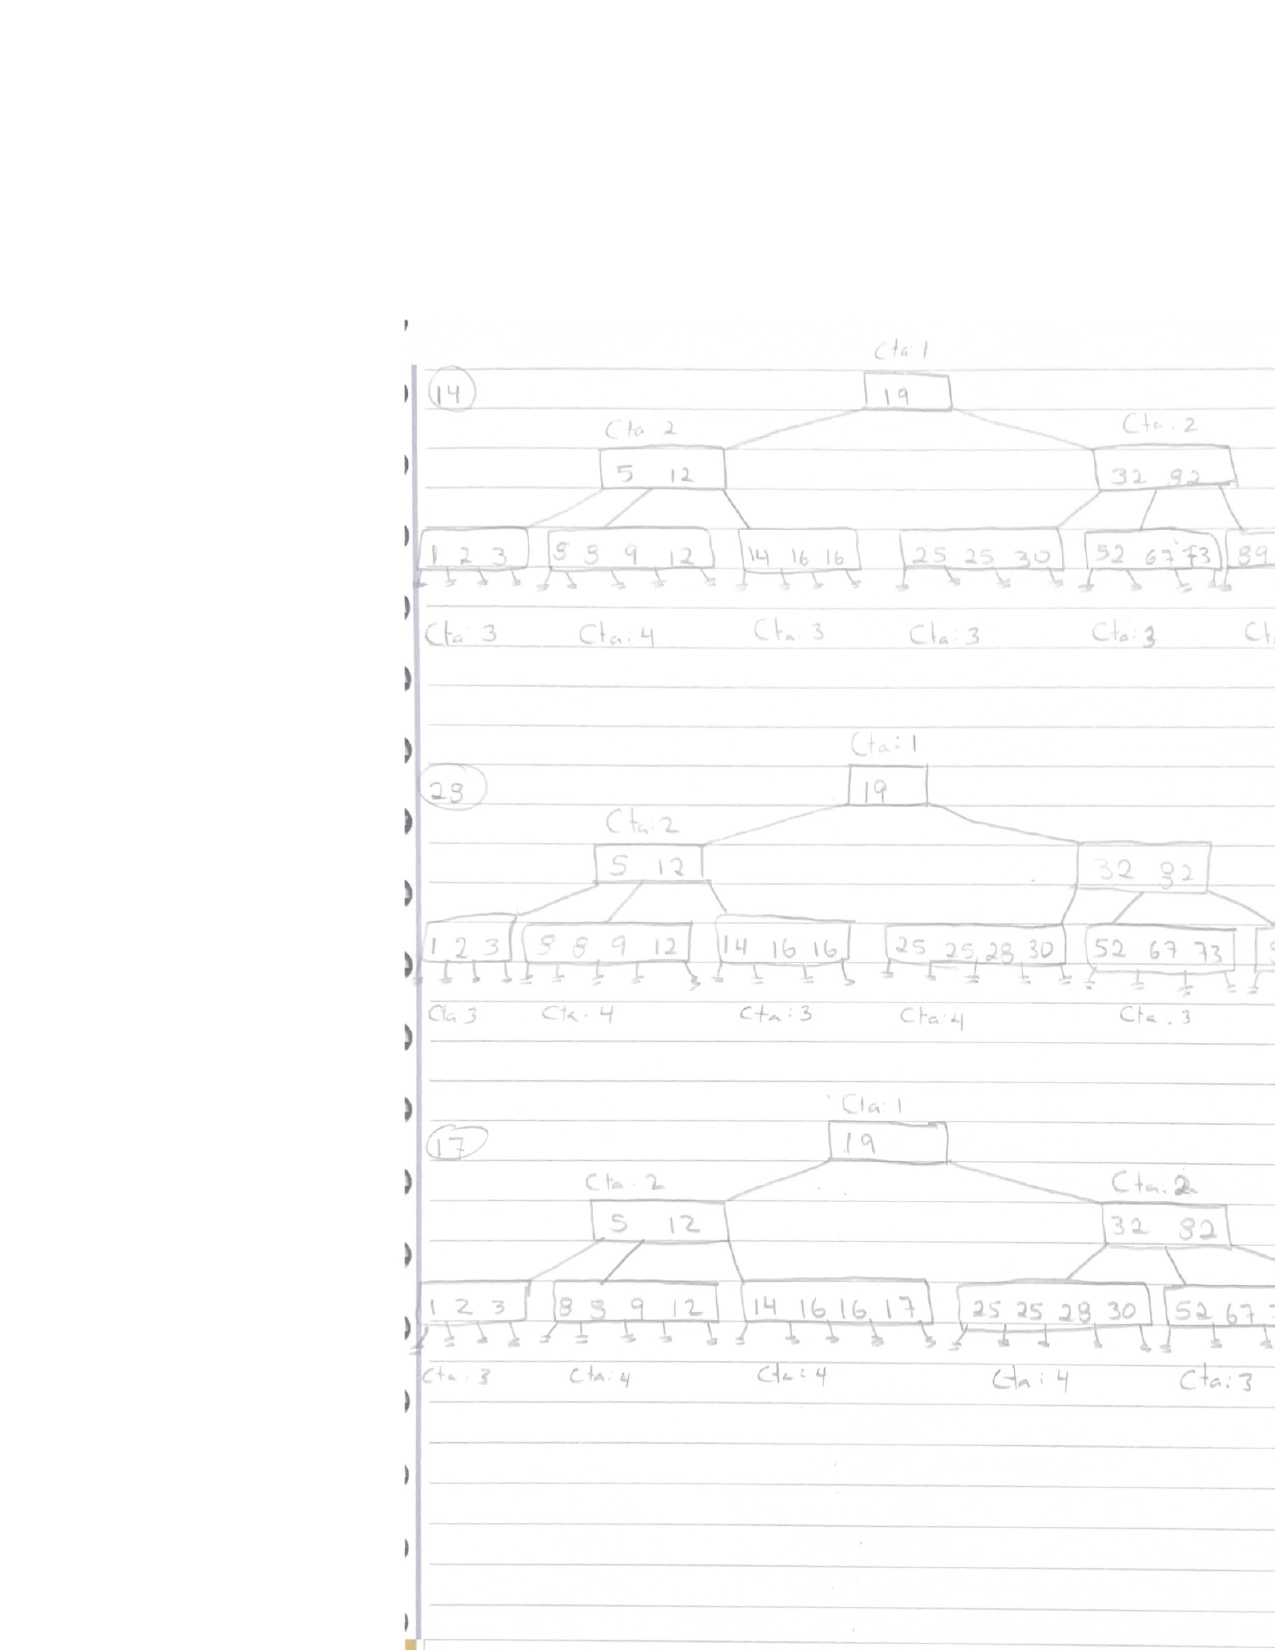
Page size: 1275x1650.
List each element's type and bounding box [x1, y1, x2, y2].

picture [339, 190, 1275, 1650]
